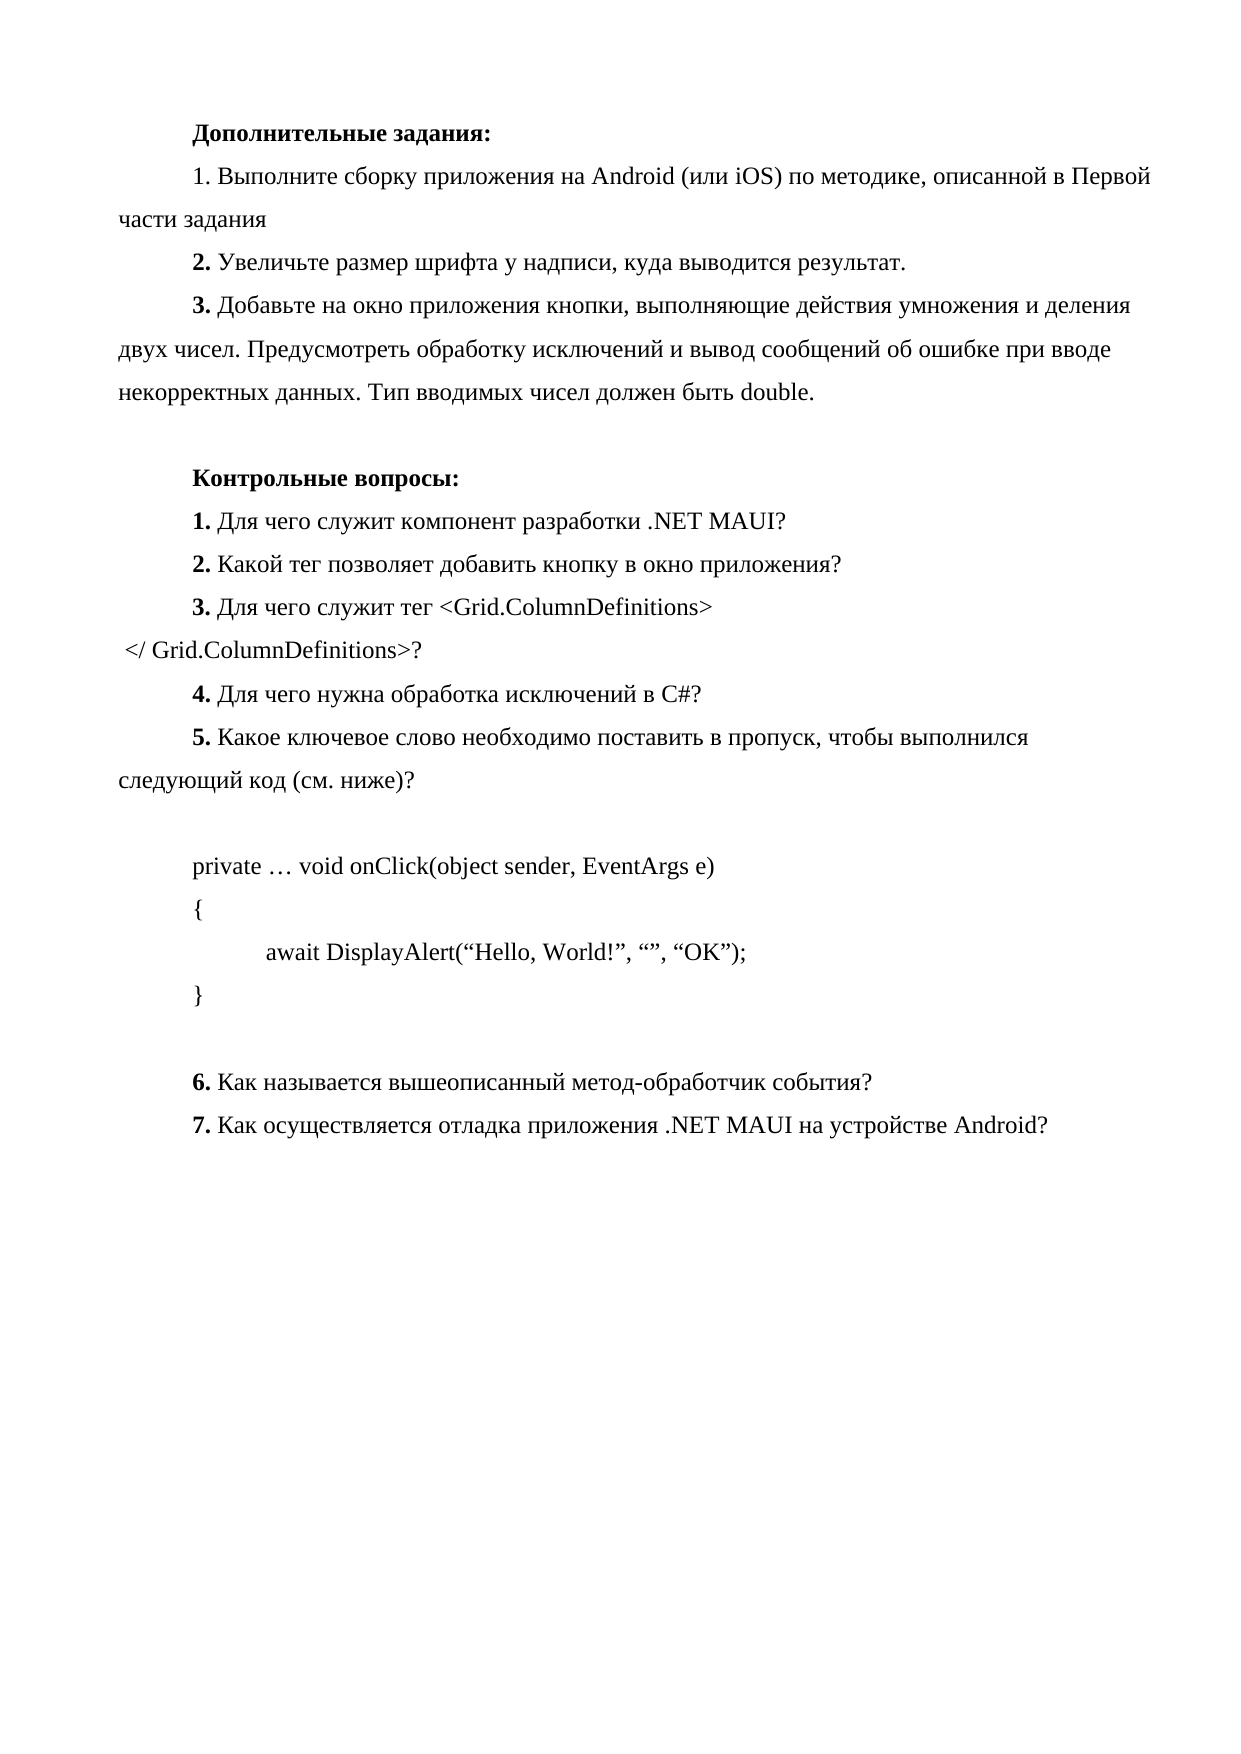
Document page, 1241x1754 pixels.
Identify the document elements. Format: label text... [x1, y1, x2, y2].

text private … void onClick(object sender, EventArgs e) [118, 851, 1152, 880]
text 3. Для чего служит тег <Grid.ColumnDefinitions> [118, 592, 1152, 621]
text { [118, 894, 1152, 923]
text </ Grid.ColumnDefinitions>? [118, 636, 1152, 664]
text 2. Какой тег позволяет добавить кнопку в окно приложения? [118, 549, 1152, 578]
text 2. Увеличьте размер шрифта у надписи, куда выводится результат. [118, 247, 1152, 276]
text Дополнительные задания: [118, 118, 1152, 147]
text 6. Как называется вышеописанный метод-обработчик события? [118, 1067, 1152, 1096]
text 5. Какое ключевое слово необходимо поставить в пропуск, чтобы выполнился следующий код (см. ниже)? [118, 722, 1152, 794]
text 7. Как осуществляется отладка приложения .NET MAUI на устройстве Android? [118, 1110, 1152, 1139]
text await DisplayAlert(“Hello, World!”, “”, “OK”); [118, 937, 1152, 966]
text 1. Выполните сборку приложения на Android (или iOS) по методике, описанной в Первой части задания [118, 161, 1152, 233]
text Контрольные вопросы: [118, 463, 1152, 492]
text 3. Добавьте на окно приложения кнопки, выполняющие действия умножения и деления двух чисел. Предусмотреть обработку исключений и вывод сообщений об ошибке при вводе некорректных данных. Тип вводимых чисел должен быть double. [118, 291, 1152, 406]
text } [118, 981, 1152, 1009]
text 1. Для чего служит компонент разработки .NET MAUI? [118, 506, 1152, 535]
text 4. Для чего нужна обработка исключений в C#? [118, 679, 1152, 707]
